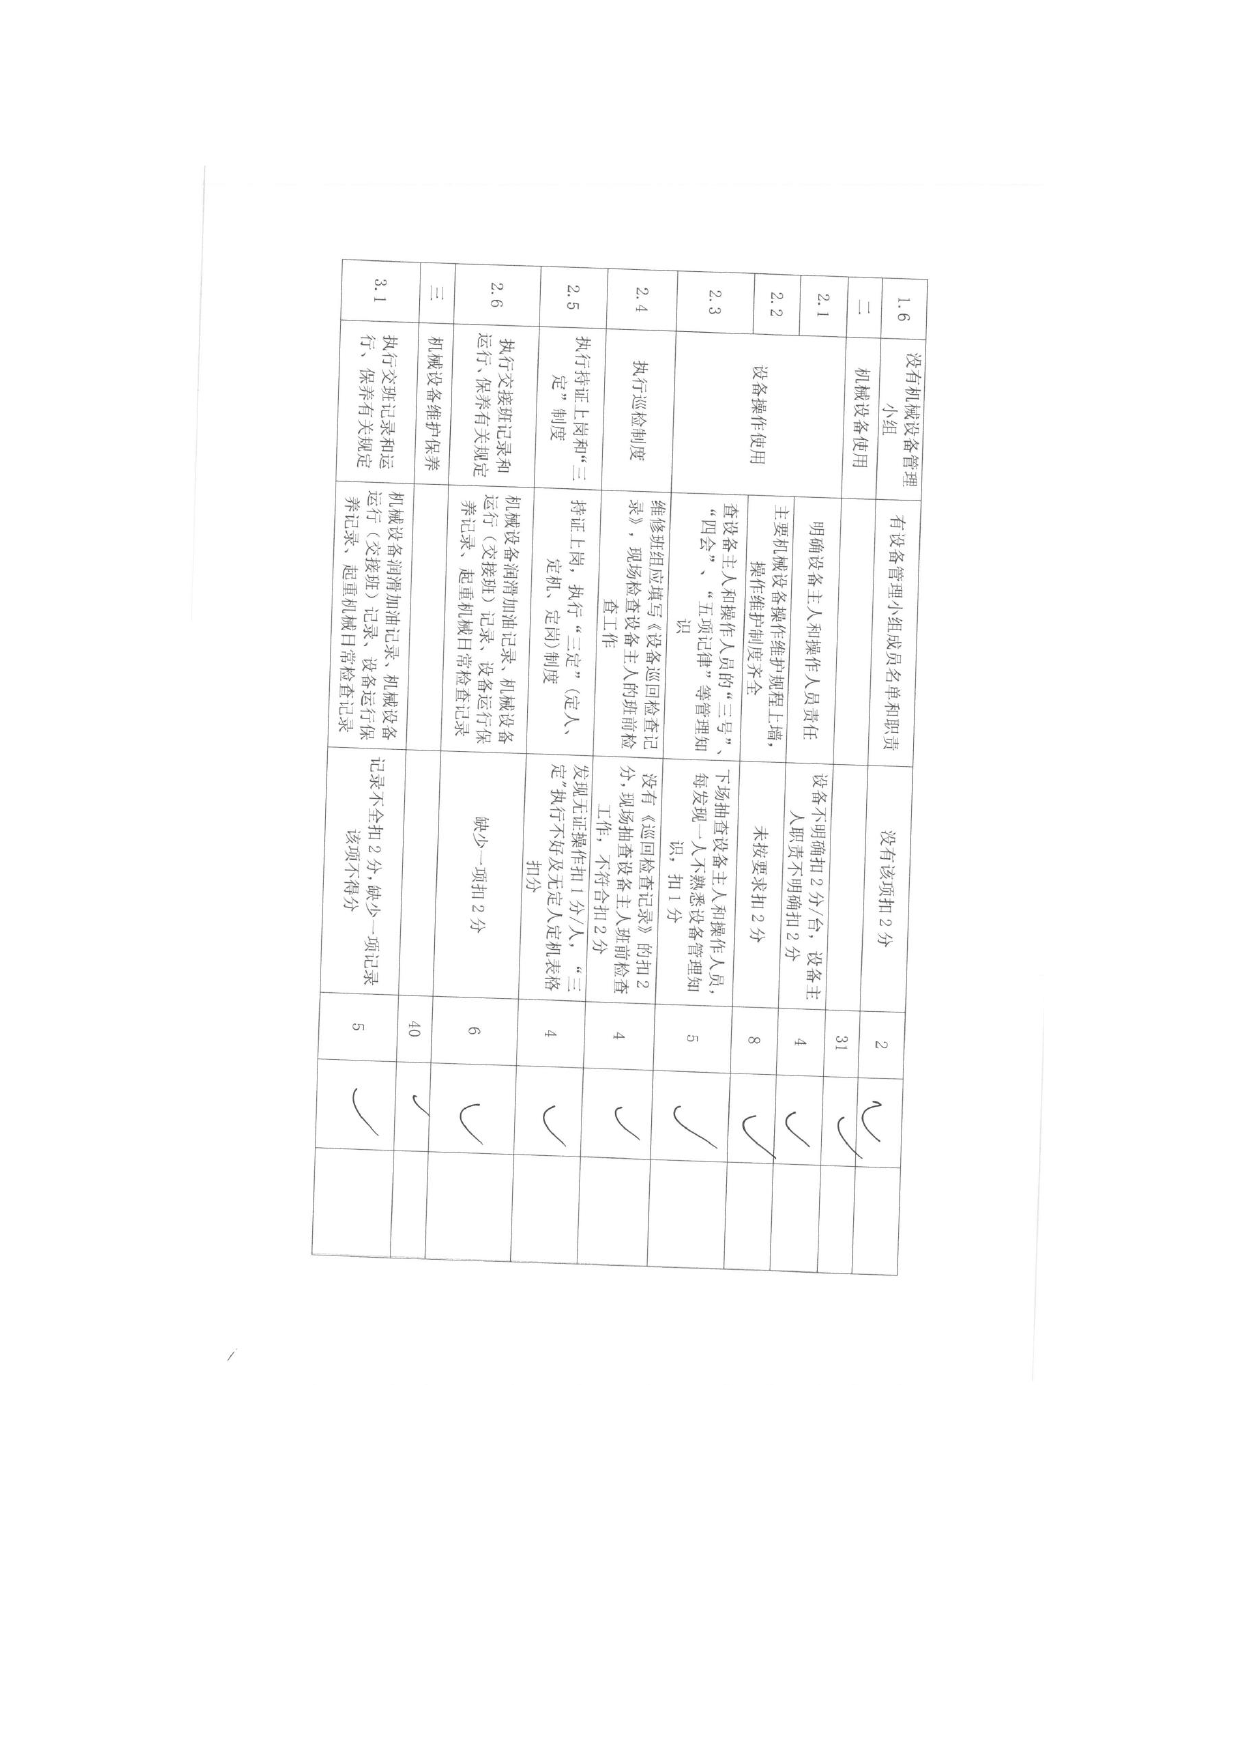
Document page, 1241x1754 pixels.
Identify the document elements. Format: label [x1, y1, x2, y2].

picture [187, 162, 1052, 1385]
